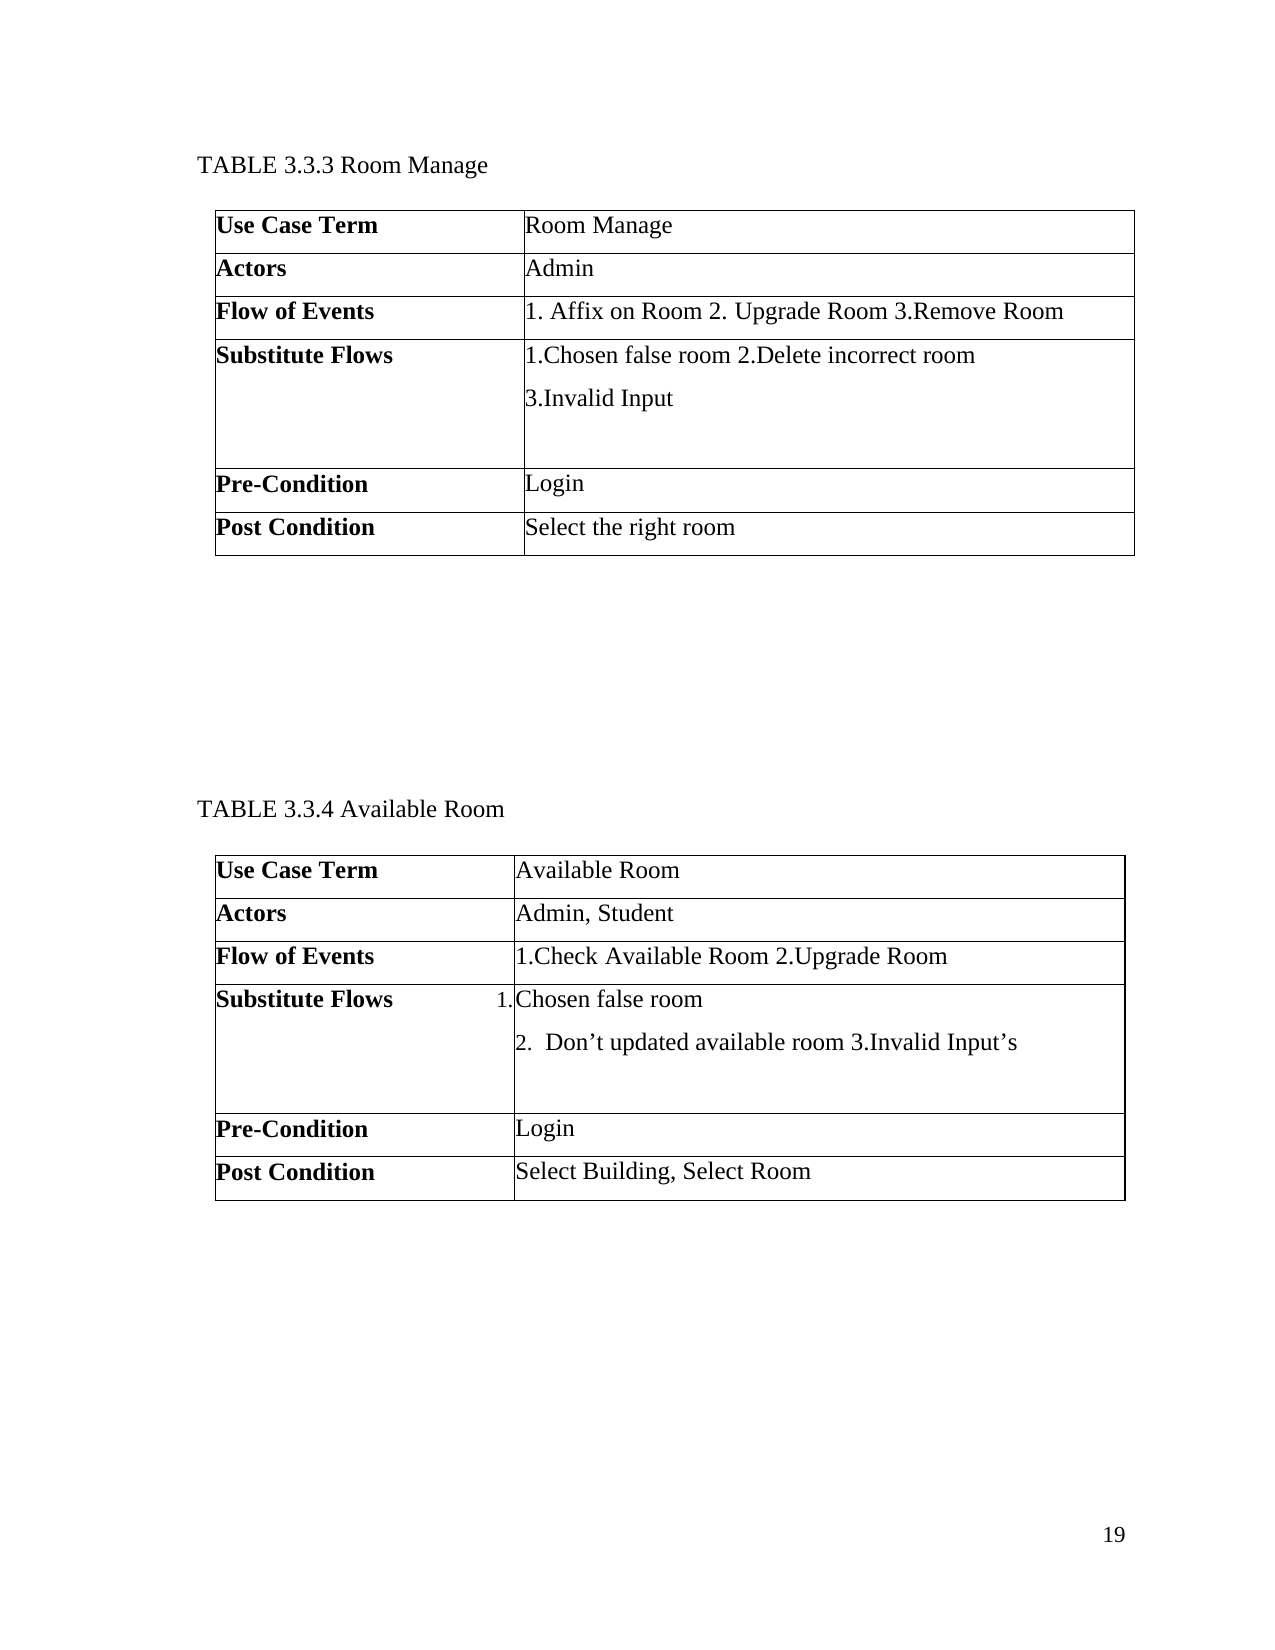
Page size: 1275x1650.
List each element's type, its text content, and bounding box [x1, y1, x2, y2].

table_header Room Manage [525, 211, 1134, 253]
table_cell Select Building, Select Room [515, 1157, 1124, 1200]
table_cell Admin [525, 254, 1134, 296]
table_cell Flow of Events [216, 297, 524, 339]
table_cell Select the right room [525, 513, 1134, 554]
table_cell Chosen false room Don’t updated available room 3.Invalid Input’s [515, 985, 1124, 1113]
table_cell Substitute Flows [216, 985, 514, 1113]
table_cell Post Condition [216, 513, 524, 554]
table_header Use Case Term [216, 856, 514, 898]
table_cell 1. Affix on Room 2. Upgrade Room 3.Remove Room [525, 297, 1134, 339]
table_cell Admin, Student [515, 899, 1124, 941]
table_cell 1.Check Available Room 2.Upgrade Room [515, 942, 1124, 984]
table_cell Pre-Condition [216, 1114, 514, 1156]
table_header Use Case Term [216, 211, 524, 253]
table_cell 1.Chosen false room 2.Delete incorrect room 3.Invalid Input [525, 340, 1134, 468]
table_cell Post Condition [216, 1157, 514, 1200]
table_header Available Room [515, 856, 1124, 898]
table_cell Actors [216, 899, 514, 941]
table_cell Login [525, 469, 1134, 512]
text TABLE 3.3.4 Available Room [197, 794, 1116, 823]
table_cell Login [515, 1114, 1124, 1156]
table_cell Substitute Flows [216, 340, 524, 468]
table_cell Actors [216, 254, 524, 296]
text TABLE 3.3.3 Room Manage [197, 150, 1116, 178]
table_cell Pre-Condition [216, 469, 524, 512]
table_cell Flow of Events [216, 942, 514, 984]
